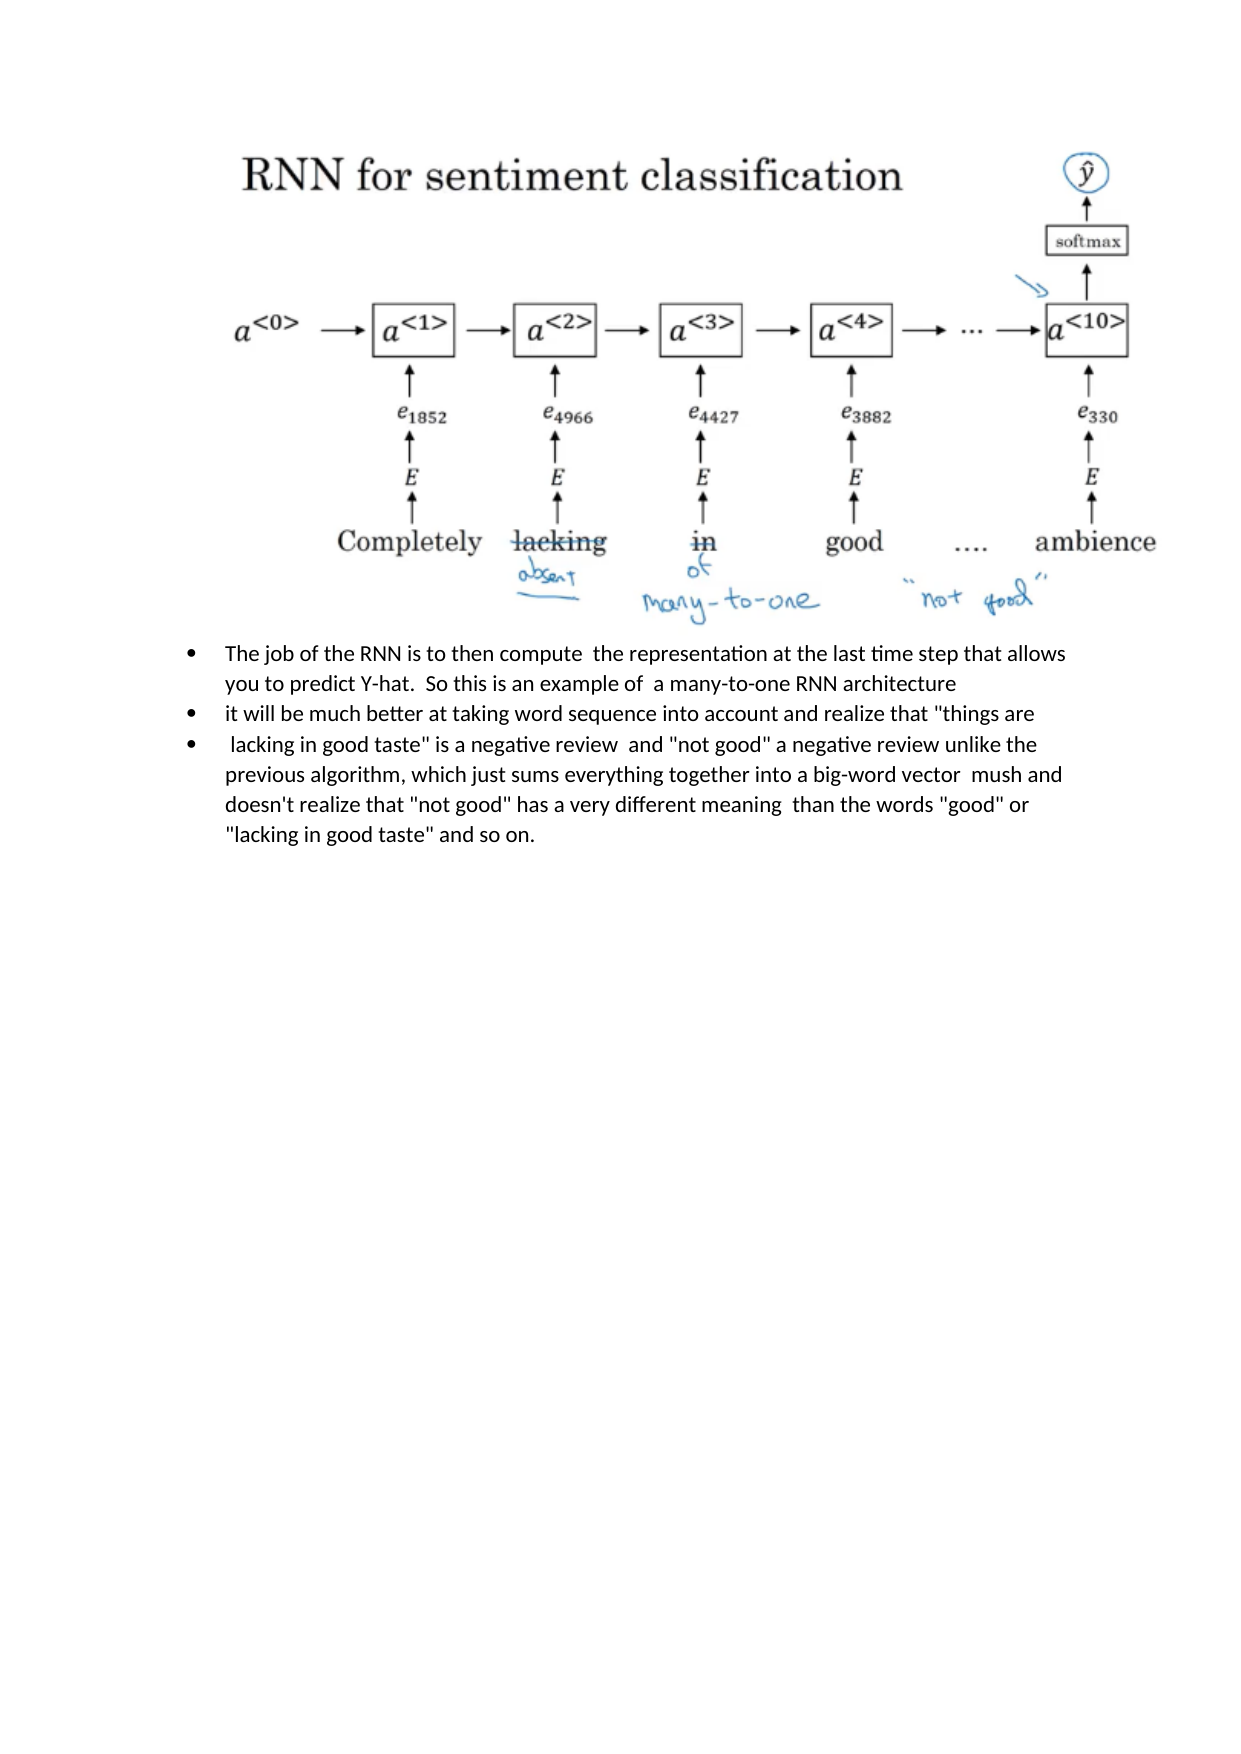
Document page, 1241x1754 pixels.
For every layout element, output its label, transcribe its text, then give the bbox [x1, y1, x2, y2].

list The job of the RNN is to then compute the representation at the last time step that allows you to predict Y-hat. So this is an example of a many-to-one RNN architecture [187, 639, 1090, 697]
picture [225, 150, 1166, 637]
list it will be much better at taking word sequence into account and realize that "things are [187, 699, 1090, 728]
list lacking in good taste" is a negative review and "not good" a negative review unlike the previous algorithm, which just sums everything together into a big-word vector mush and doesn't realize that "not good" has a very different meaning than the words "good" or "lacking in good taste" and so on. [187, 730, 1090, 848]
